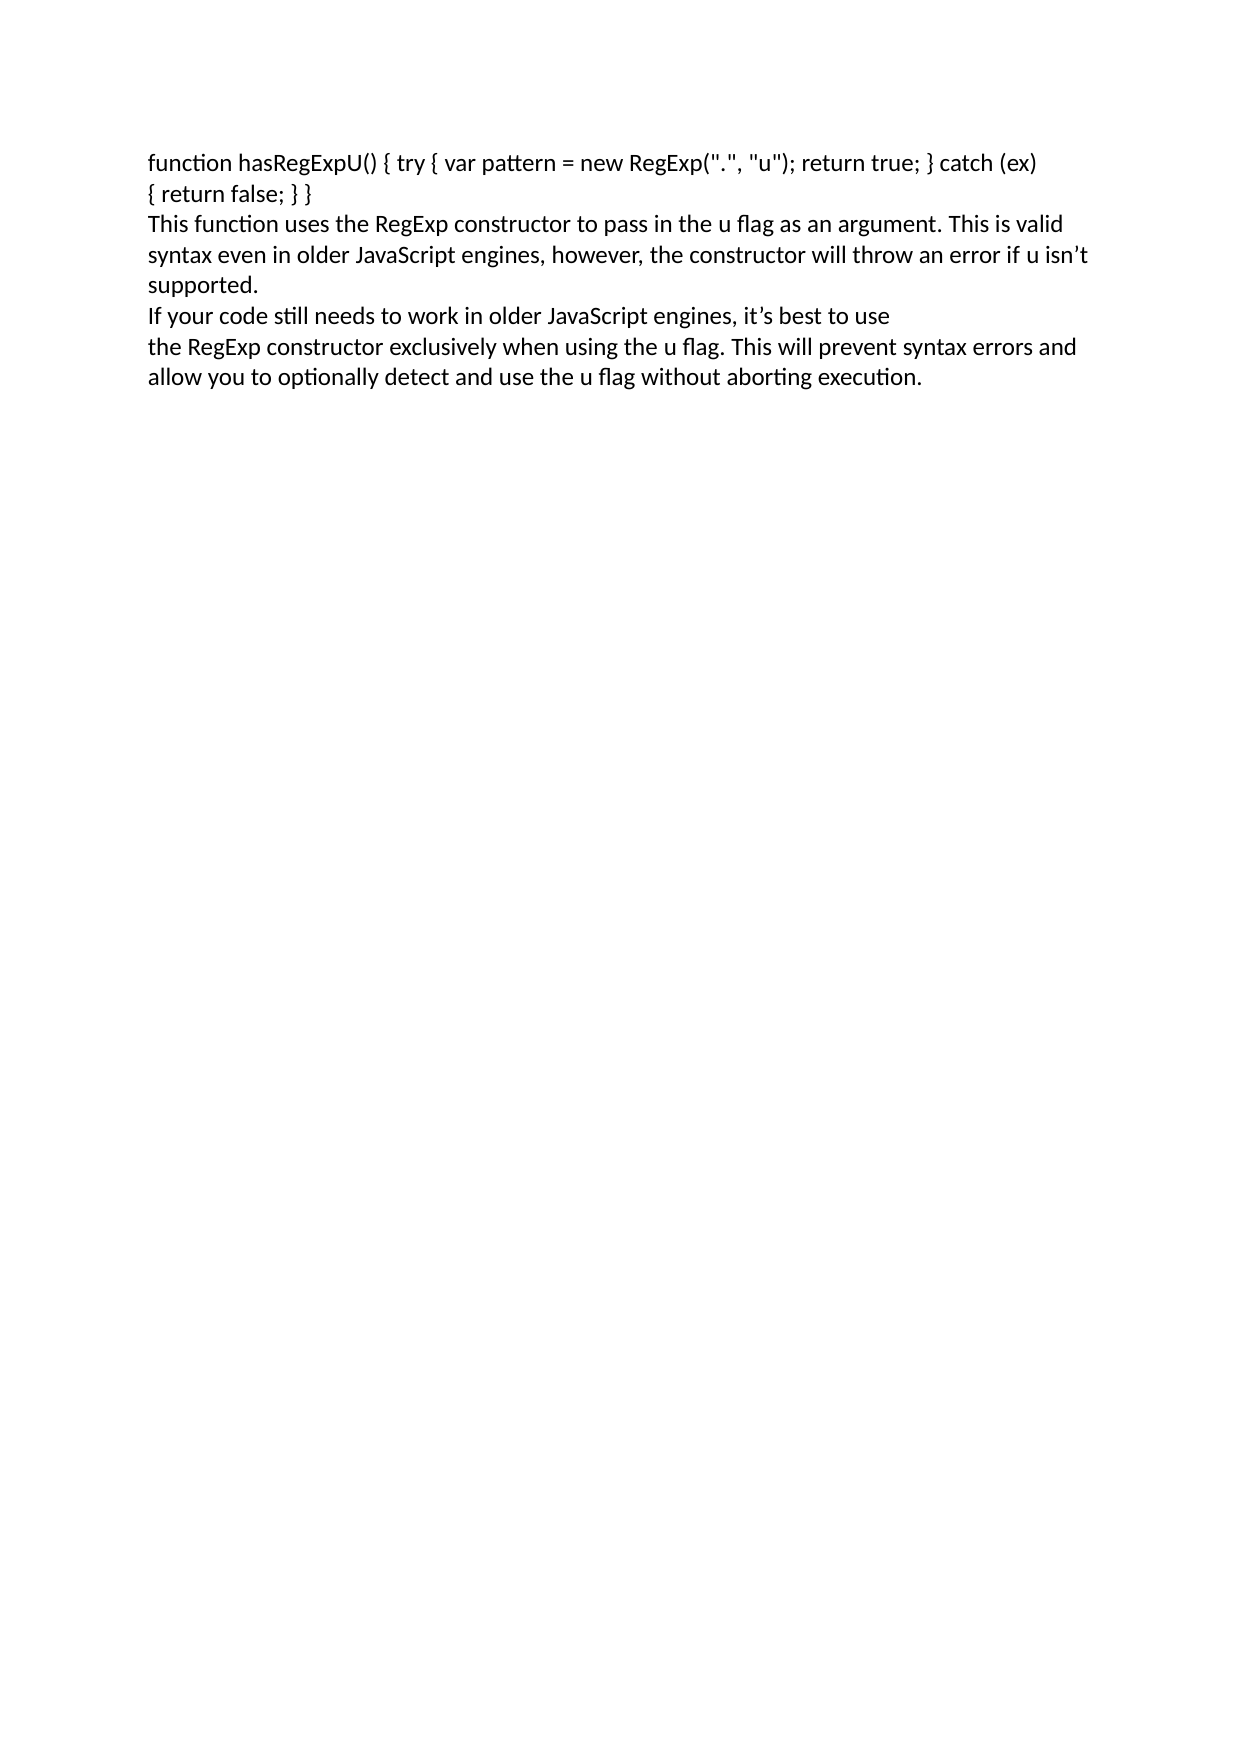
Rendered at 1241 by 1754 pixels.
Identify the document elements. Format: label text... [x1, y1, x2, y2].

text function hasRegExpU() { try { var pattern = new RegExp(".", "u"); return true; } catch (ex) { return false; } } [148, 148, 1093, 209]
text This function uses the RegExp constructor to pass in the u flag as an argument. This is valid syntax even in older JavaScript engines, however, the constructor will throw an error if u isn’t supported. [148, 209, 1093, 300]
text If your code still needs to work in older JavaScript engines, it’s best to use the RegExp constructor exclusively when using the u flag. This will prevent syntax errors and allow you to optionally detect and use the u flag without aborting execution. [148, 300, 1093, 392]
